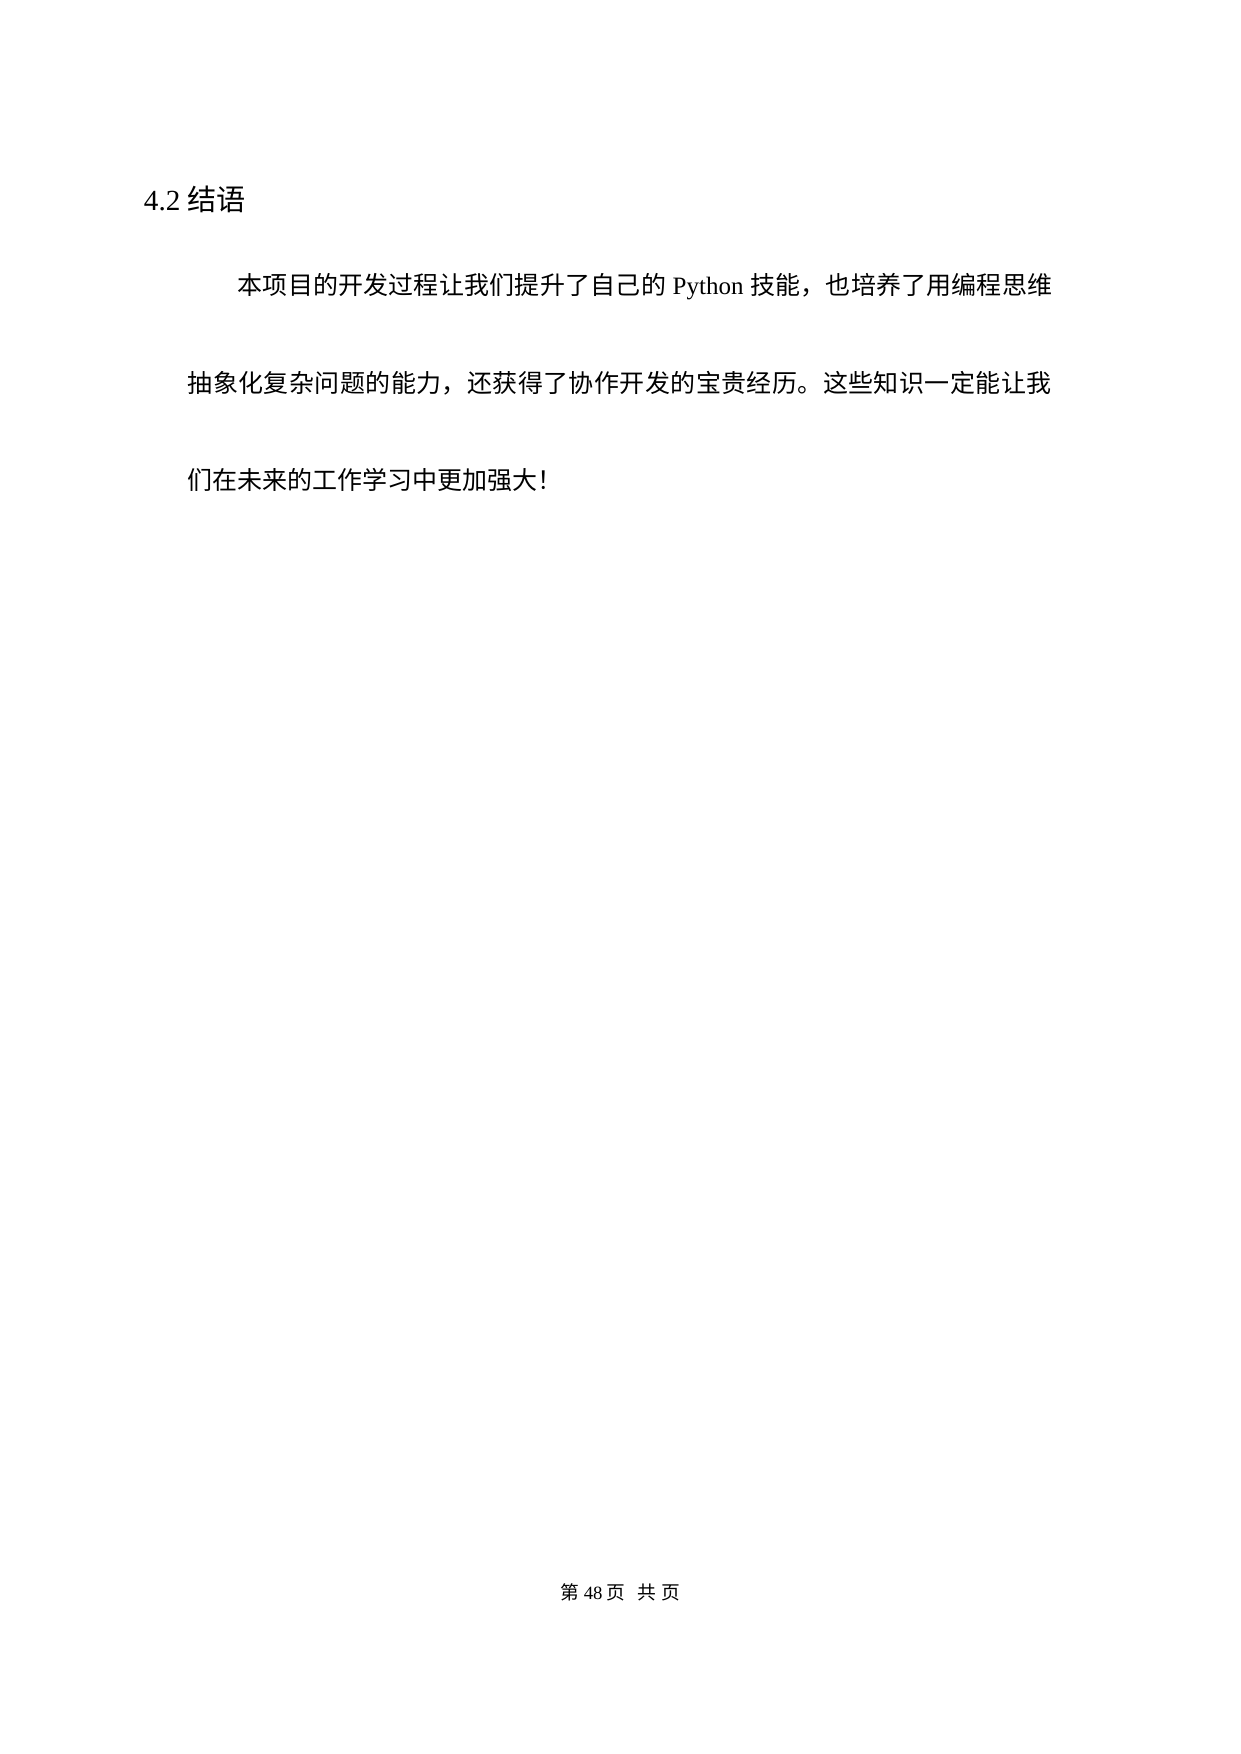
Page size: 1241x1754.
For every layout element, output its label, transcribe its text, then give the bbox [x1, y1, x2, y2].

text 本项目的开发过程让我们提升了自己的 Python 技能，也培养了用编程思维抽象化复杂问题的能力，还获得了协作开发的宝贵经历。这些知识一定能让我们在未来的工作学习中更加强大！ [187, 251, 1053, 511]
text 结语 [144, 165, 1053, 230]
